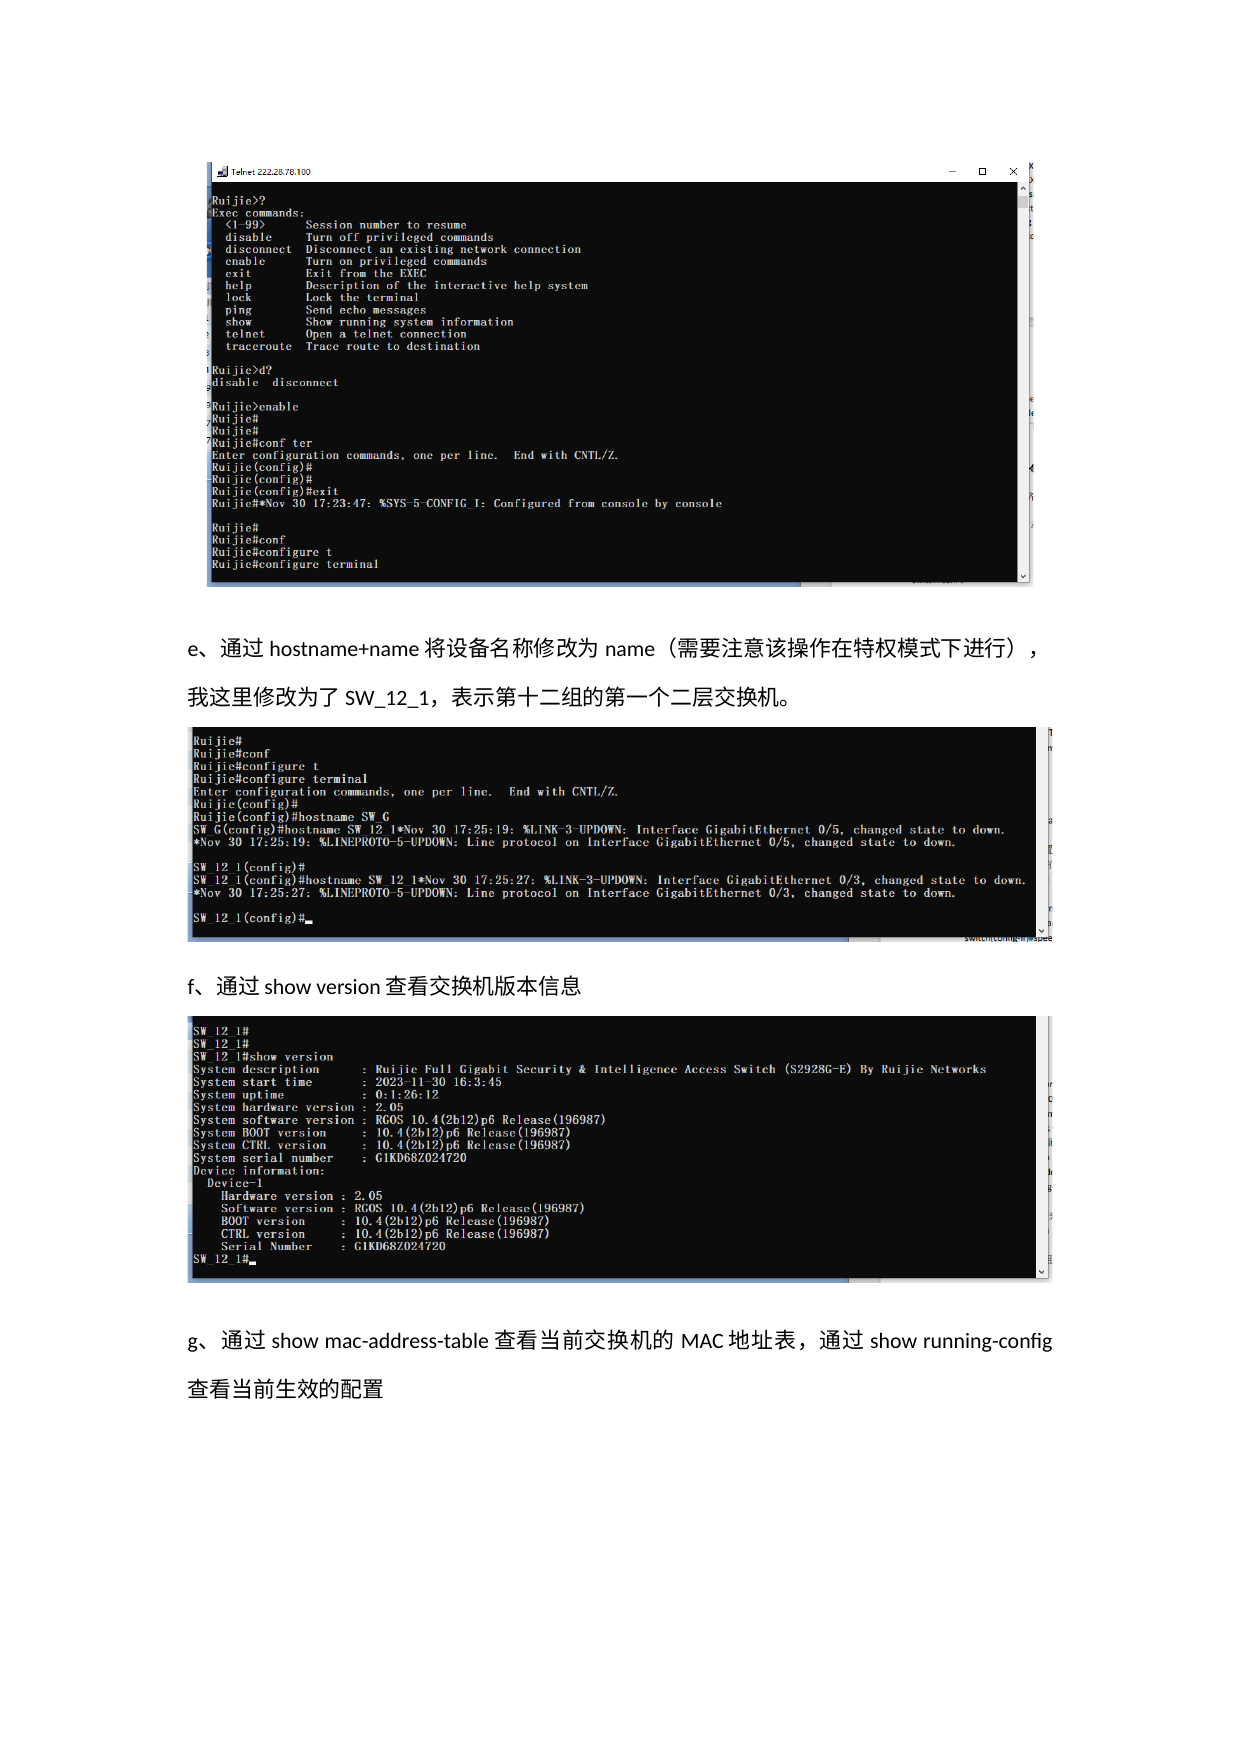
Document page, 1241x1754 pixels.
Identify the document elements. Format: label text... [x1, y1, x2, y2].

picture [187, 1016, 1053, 1283]
picture [206, 162, 1034, 587]
text g、通过show mac-address-table查看当前交换机的MAC地址表，通过show running-config查看当前生效的配置 [187, 1322, 1053, 1404]
picture [187, 727, 1053, 942]
text e、通过hostname+name将设备名称修改为name（需要注意该操作在特权模式下进行），我这里修改为了SW_12_1，表示第十二组的第一个二层交换机。 [187, 630, 1053, 712]
text f、通过show version查看交换机版本信息 [187, 968, 1053, 1001]
